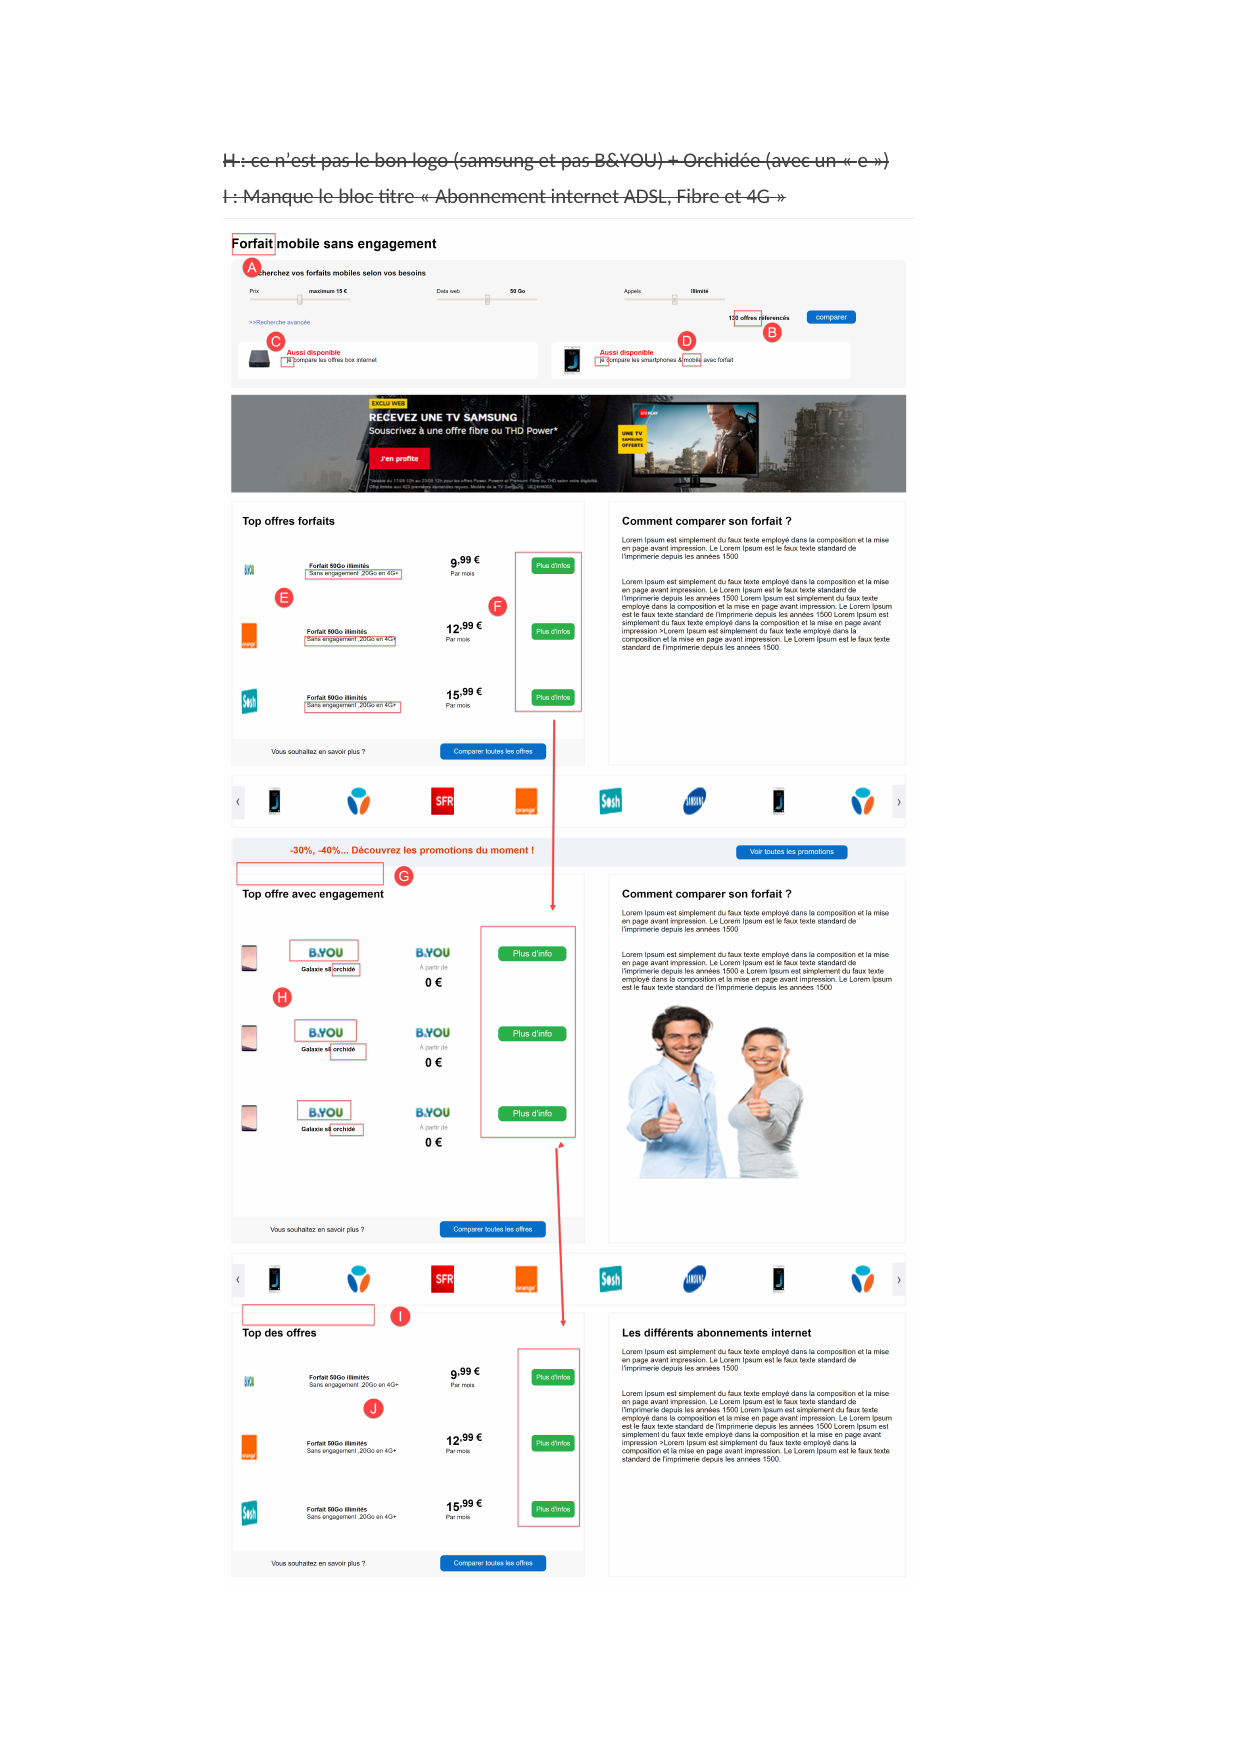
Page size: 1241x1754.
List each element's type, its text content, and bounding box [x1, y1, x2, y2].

picture [222, 218, 915, 1586]
list H : ce n’est pas le bon logo (samsung et pas B&YOU) + Orchidée (avec un « e ») [223, 148, 1093, 173]
